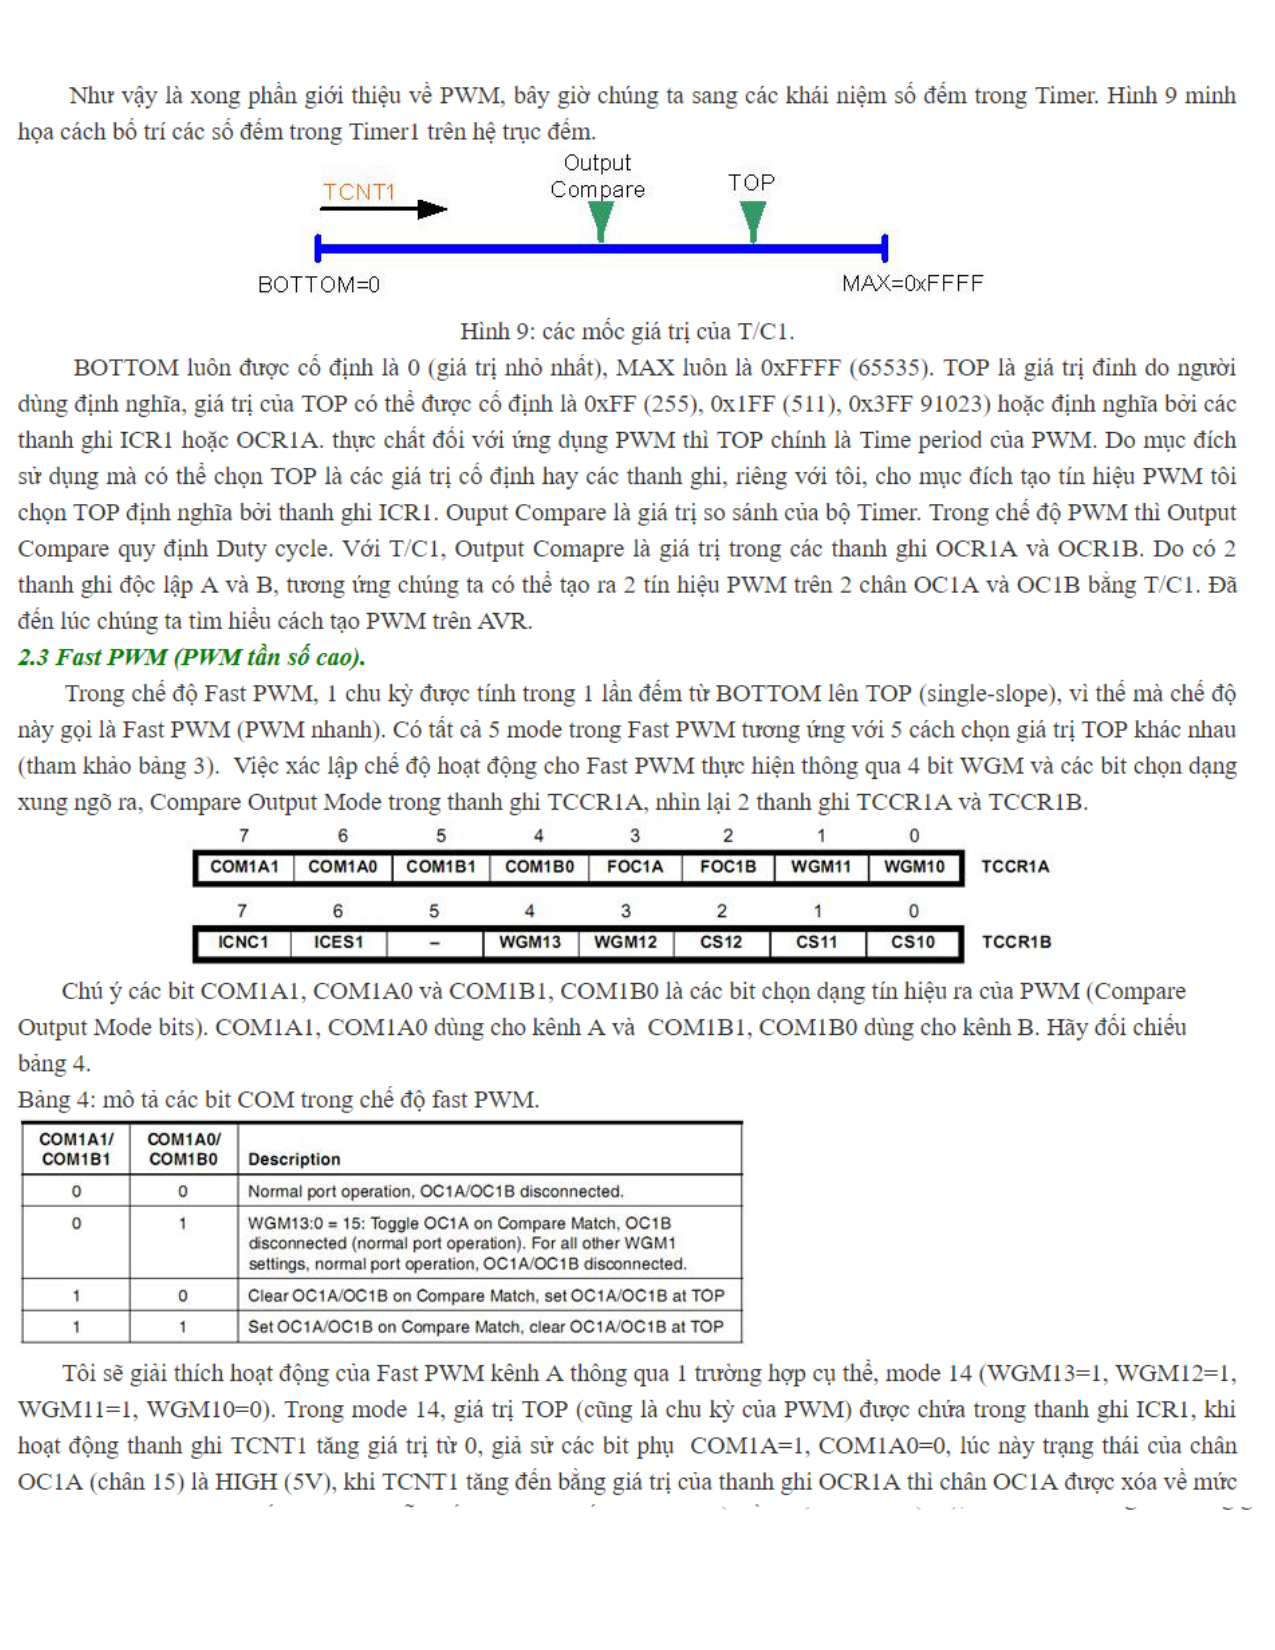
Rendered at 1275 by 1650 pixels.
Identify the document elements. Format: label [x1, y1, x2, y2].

picture [0, 75, 1275, 1518]
